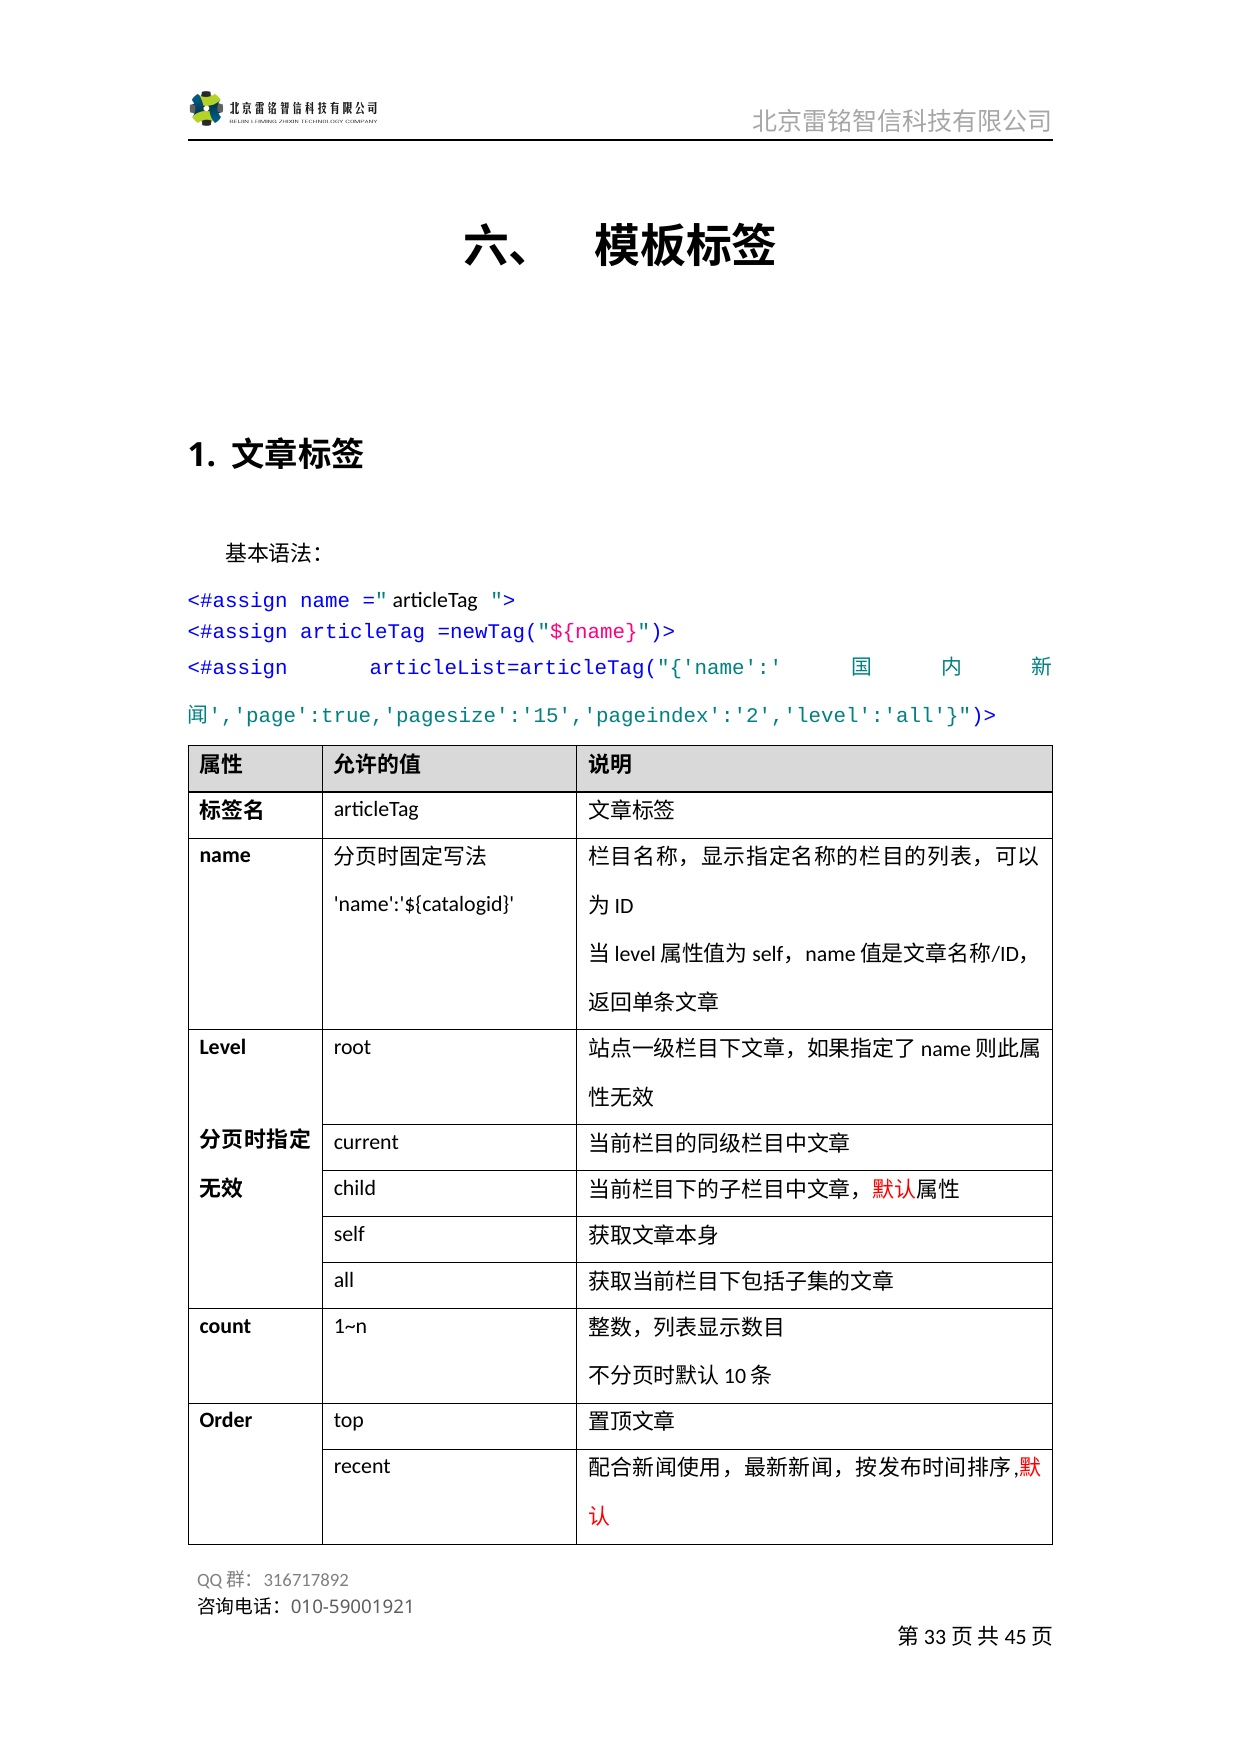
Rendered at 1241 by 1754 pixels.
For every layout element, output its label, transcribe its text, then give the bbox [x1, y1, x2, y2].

text 基本语法： [225, 536, 1053, 568]
table_cell count [189, 1309, 322, 1403]
table_cell all [323, 1263, 576, 1308]
text <#assign name =" articleTag "> [187, 584, 1053, 616]
table_cell self [323, 1217, 576, 1262]
table_cell recent [323, 1450, 576, 1543]
table_cell 栏目名称，显示指定名称的栏目的列表，可以为ID 当level属性值为self，name值是文章名称/ID，返回单条文章 [577, 839, 1052, 1029]
table_cell current [323, 1125, 576, 1170]
table_cell top [323, 1404, 576, 1449]
table_header 属性 [189, 746, 322, 791]
table_cell 置顶文章 [577, 1404, 1052, 1449]
subtitle 文章标签 [187, 419, 1053, 484]
table_cell name [189, 839, 322, 1029]
table_cell Level 分页时指定无效 [189, 1030, 322, 1308]
table_cell 1~n [323, 1309, 576, 1403]
text <#assign articleTag =newTag("${name}")> [187, 616, 1053, 649]
table_cell child [323, 1171, 576, 1216]
subtitle 模板标签 [187, 194, 1053, 291]
picture [187, 88, 380, 130]
table_cell 获取当前栏目下包括子集的文章 [577, 1263, 1052, 1308]
table_cell 当前栏目下的子栏目中文章，默认属性 [577, 1171, 1052, 1216]
table_cell 分页时固定写法 'name':'${catalogid}' [323, 839, 576, 1029]
table_cell 文章标签 [577, 793, 1052, 837]
text <#assign articleList=articleTag("{'name':'国内新闻','page':true,'pagesize':'15','pageindex':'2','level':'all'}")> [187, 649, 1053, 730]
table_header 允许的值 [323, 746, 576, 791]
table_cell 整数，列表显示数目 不分页时默认10条 [577, 1309, 1052, 1403]
table_cell 标签名 [189, 793, 322, 837]
table_header 说明 [577, 746, 1052, 791]
table_cell 站点一级栏目下文章，如果指定了name则此属性无效 [577, 1030, 1052, 1124]
table_cell 获取文章本身 [577, 1217, 1052, 1262]
table_cell 配合新闻使用，最新新闻，按发布时间排序,默认 [577, 1450, 1052, 1543]
table_cell Order [189, 1404, 322, 1543]
table_cell root [323, 1030, 576, 1124]
table_cell articleTag [323, 793, 576, 837]
table_cell 当前栏目的同级栏目中文章 [577, 1125, 1052, 1170]
